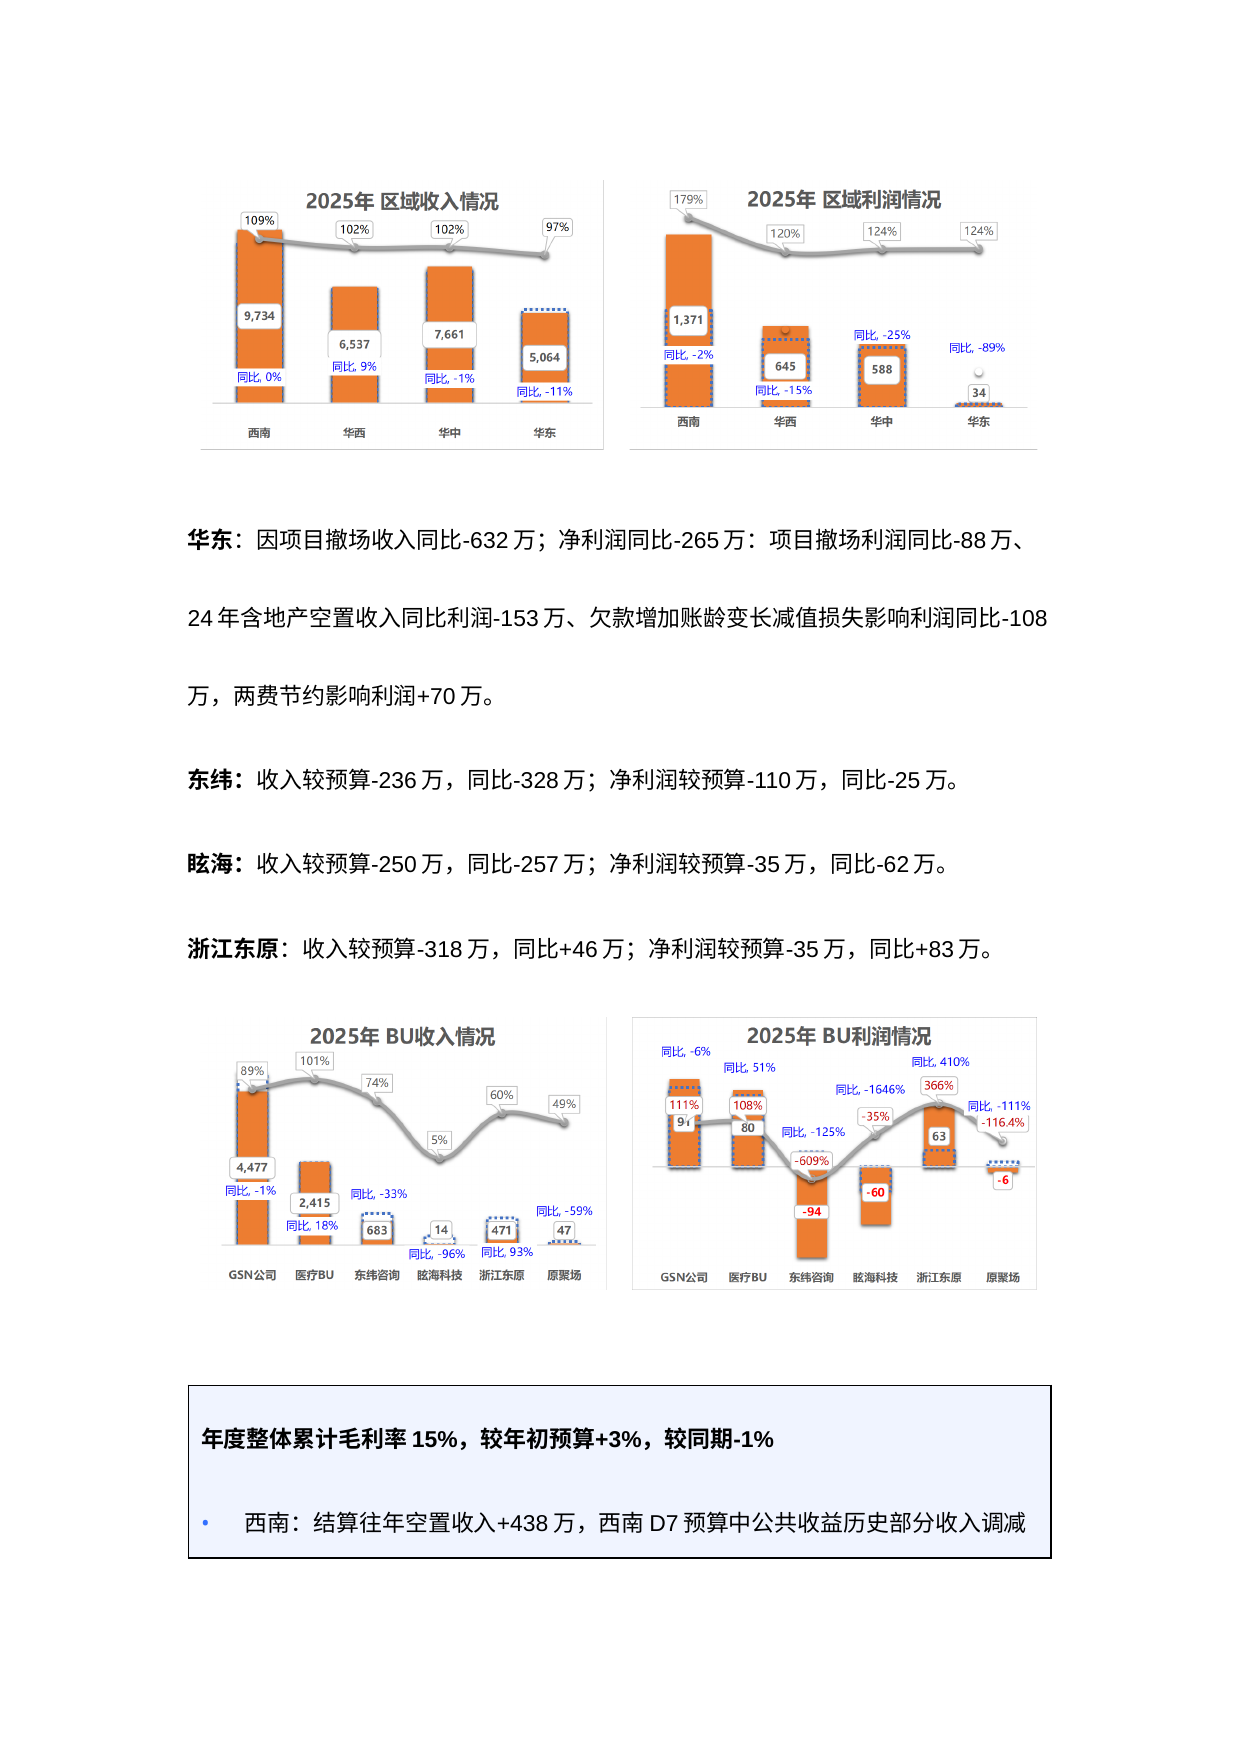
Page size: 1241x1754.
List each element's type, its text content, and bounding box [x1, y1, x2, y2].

picture [200, 180, 604, 450]
text 眩海：收入较预算-250万，同比-257万；净利润较预算-35万，同比-62万。 [187, 831, 1053, 896]
text 东纬：收入较预算-236万，同比-328万；净利润较预算-110万，同比-25万。 [187, 746, 1053, 811]
table_header [619, 999, 1050, 1331]
picture [200, 1017, 607, 1290]
text 浙江东原：收入较预算-318万，同比+46万；净利润较预算-35万，同比+83万。 [187, 914, 1053, 979]
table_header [189, 1386, 1050, 1557]
text 华东：因项目撤场收入同比-632万；净利润同比-265万：项目撤场利润同比-88万、24年含地产空置收入同比利润-153万、欠款增加账龄变长减值损失影响利润同比-108万，两费节约影响利润+70万。 [187, 507, 1053, 727]
table_header [617, 162, 1050, 494]
table_header [188, 999, 619, 1331]
picture [632, 1017, 1037, 1290]
picture [629, 180, 1038, 450]
table_header [188, 162, 617, 494]
